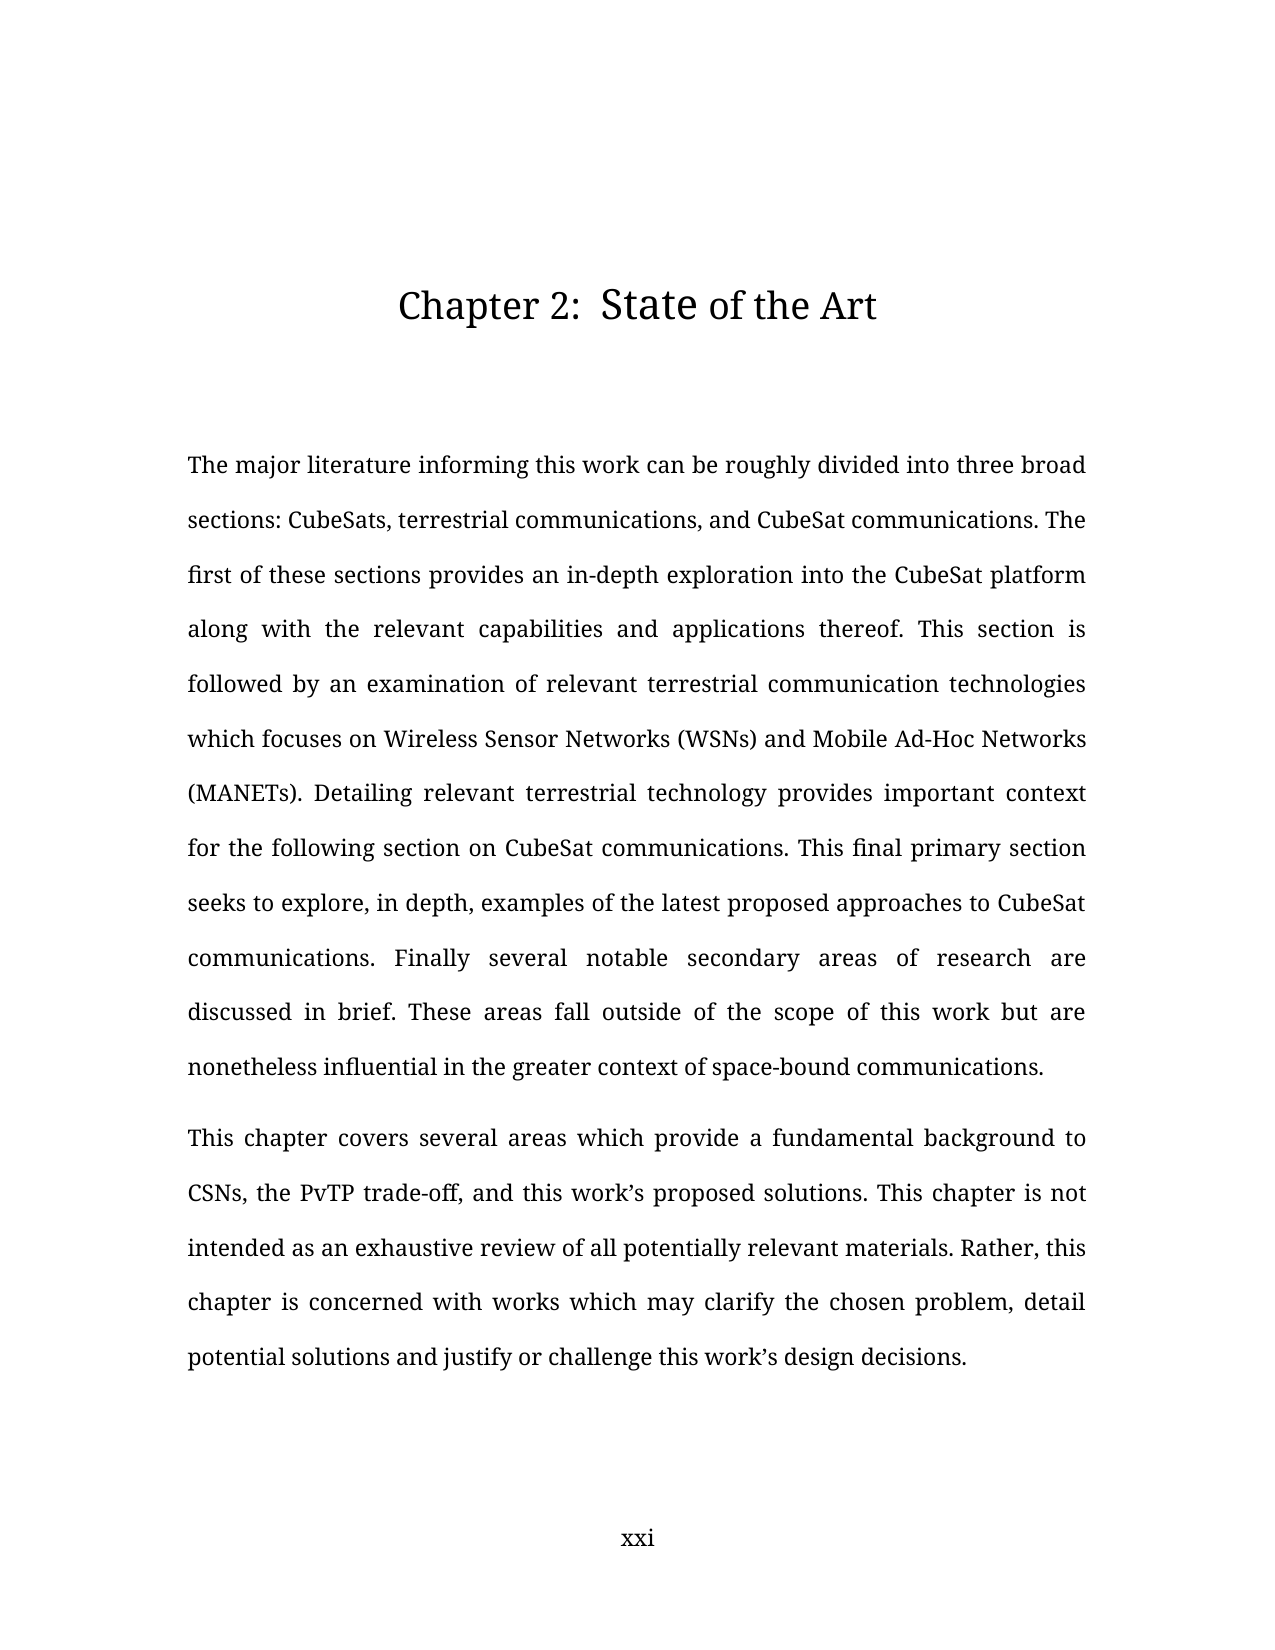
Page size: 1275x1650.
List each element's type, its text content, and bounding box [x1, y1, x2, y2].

text The major literature informing this work can be roughly divided into three broad sections: CubeSats, terrestrial communications, and CubeSat communications. The first of these sections provides an in-depth exploration into the CubeSat platform along with the relevant capabilities and applications thereof. This section is followed by an examination of relevant terrestrial communication technologies which focuses on Wireless Sensor Networks (WSNs) and Mobile Ad-Hoc Networks (MANETs). Detailing relevant terrestrial technology provides important context for the following section on CubeSat communications. This final primary section seeks to explore, in depth, examples of the latest proposed approaches to CubeSat communications. Finally several notable secondary areas of research are discussed in brief. These areas fall outside of the scope of this work but are nonetheless influential in the greater context of space-bound communications. [187, 449, 1087, 1082]
subtitle State of the Art [187, 275, 1087, 332]
text This chapter covers several areas which provide a fundamental background to CSNs, the PvTP trade-off, and this work’s proposed solutions. This chapter is not intended as an exhaustive review of all potentially relevant materials. Rather, this chapter is concerned with works which may clarify the chosen problem, detail potential solutions and justify or challenge this work’s design decisions. [187, 1122, 1087, 1372]
